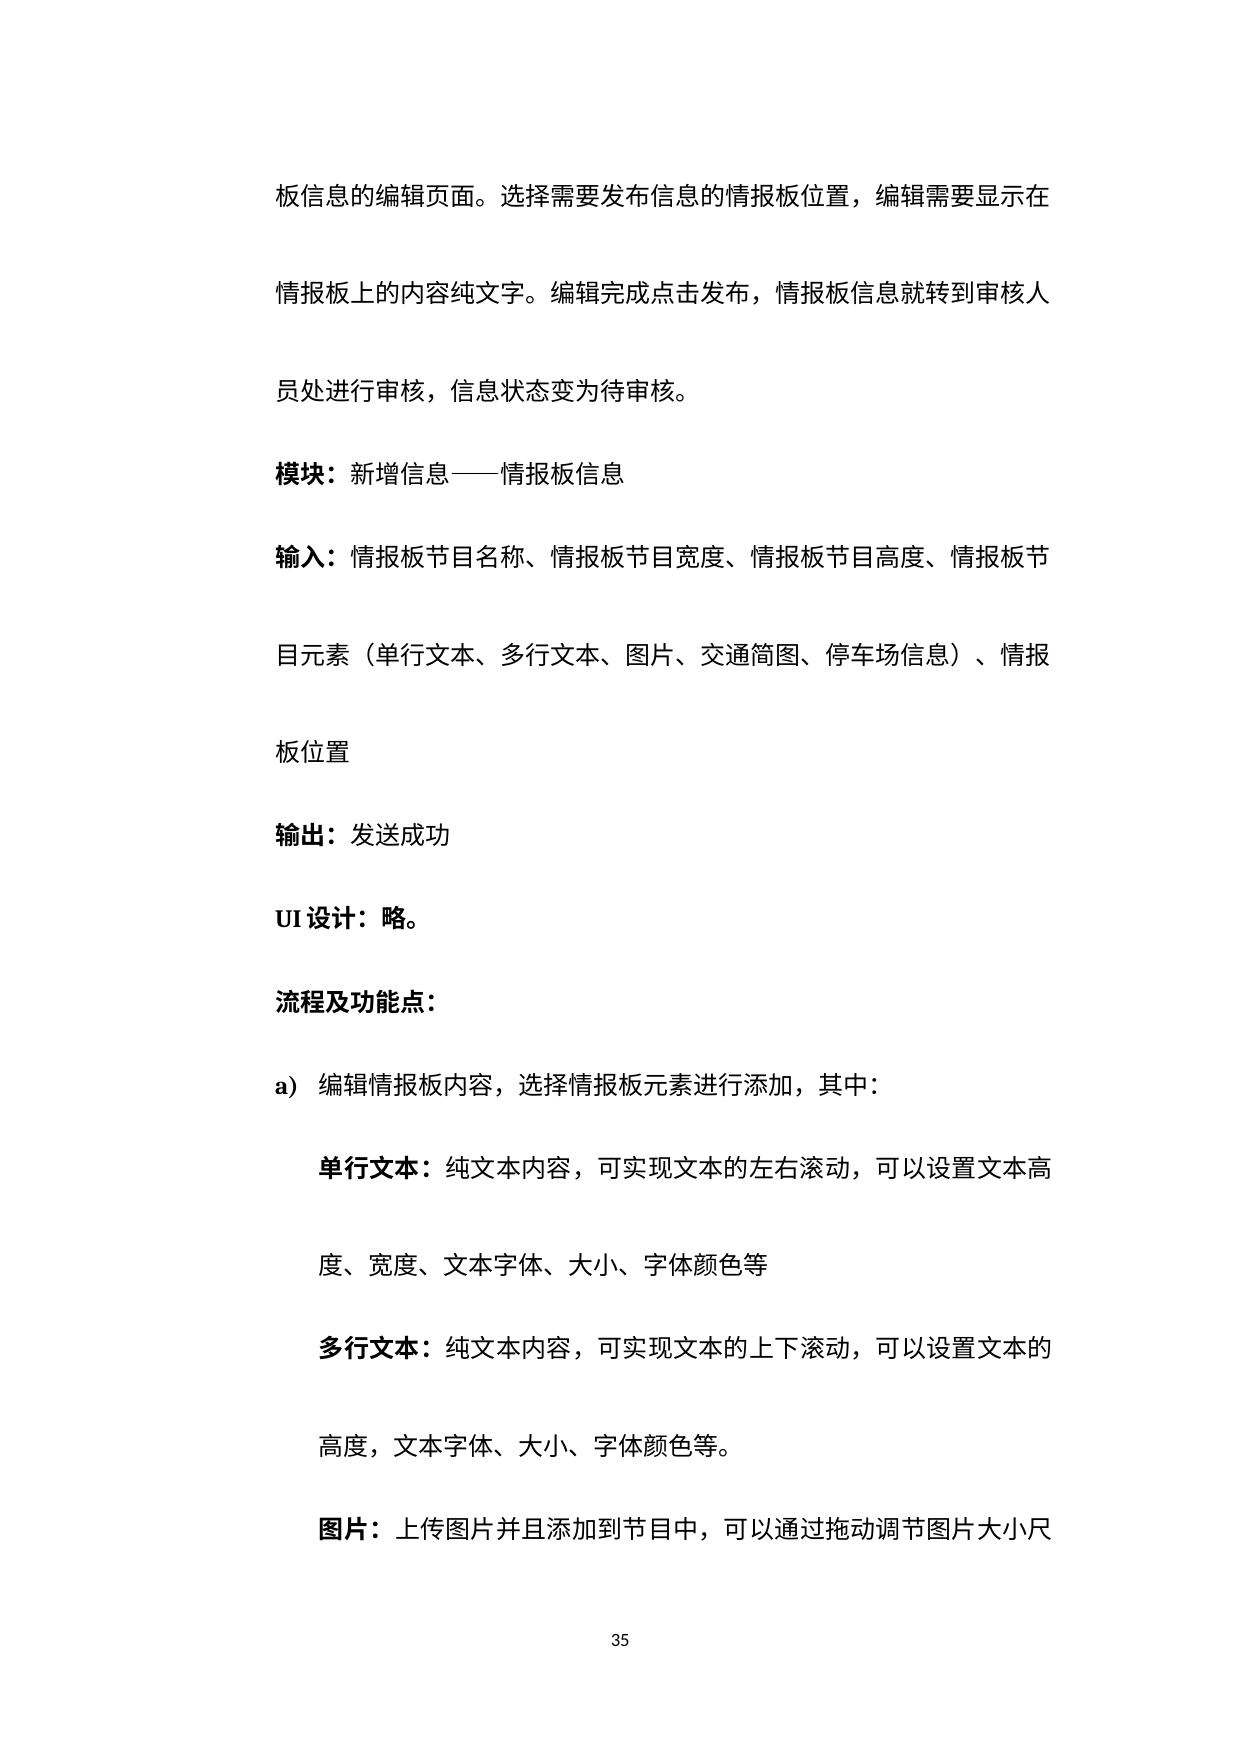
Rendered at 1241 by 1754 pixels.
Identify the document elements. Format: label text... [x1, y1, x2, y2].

text 模块：新增信息——情报板信息 [275, 440, 1053, 505]
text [319, 1495, 1053, 1560]
text 单行文本：纯文本内容，可实现文本的左右滚动，可以设置文本高度、宽度、文本字体、大小、字体颜色等 [319, 1134, 1053, 1296]
text 输出：发送成功 [275, 801, 1053, 866]
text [275, 162, 1053, 422]
text UI设计：略。 [275, 884, 1053, 949]
list 编辑情报板内容，选择情报板元素进行添加，其中： [275, 1051, 1053, 1116]
text 输入：情报板节目名称、情报板节目宽度、情报板节目高度、情报板节目元素（单行文本、多行文本、图片、交通简图、停车场信息）、情报板位置 [275, 523, 1053, 783]
text 流程及功能点： [275, 968, 1053, 1033]
text 多行文本：纯文本内容，可实现文本的上下滚动，可以设置文本的高度，文本字体、大小、字体颜色等。 [319, 1314, 1053, 1477]
